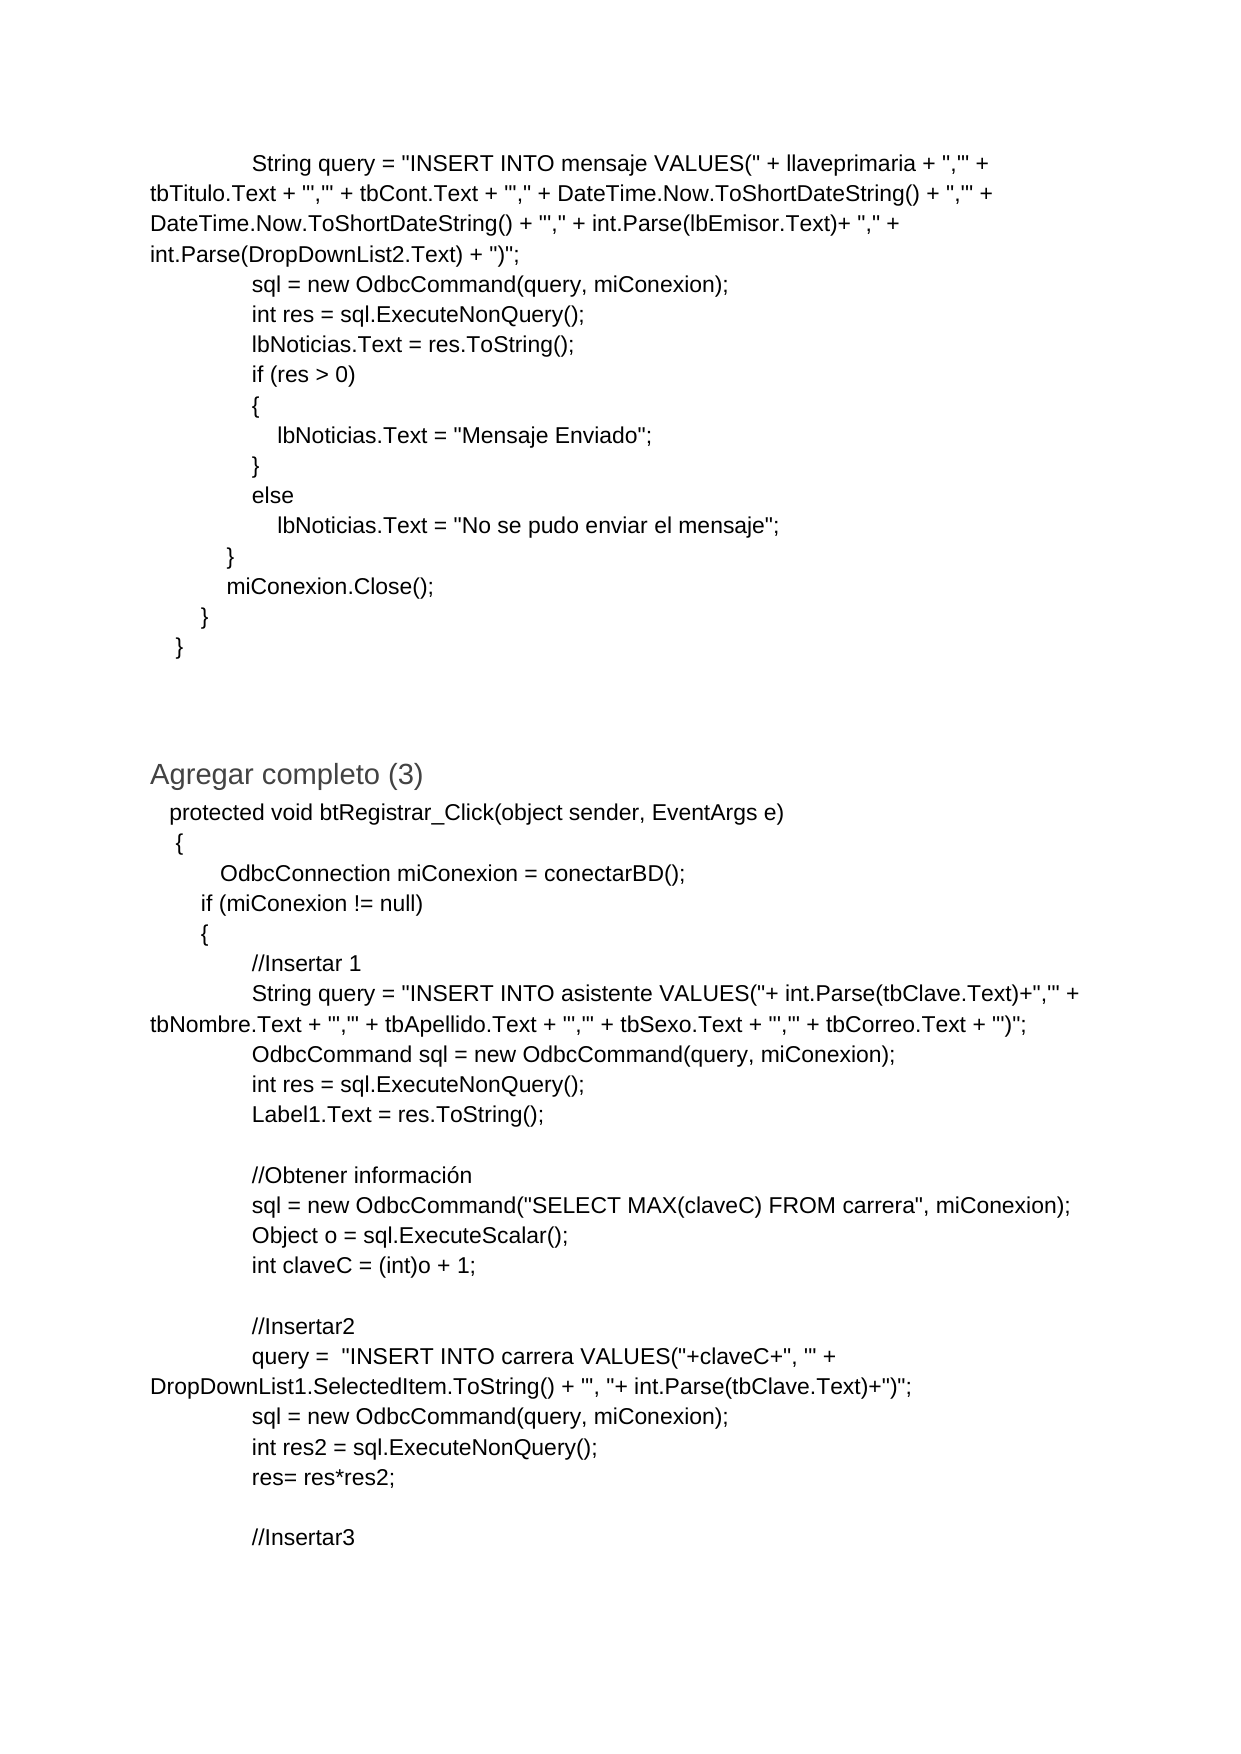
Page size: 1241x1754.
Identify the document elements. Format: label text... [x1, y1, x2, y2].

text } [150, 543, 1090, 569]
text lbNoticias.Text = res.ToString(); [150, 331, 1090, 358]
text lbNoticias.Text = "No se pudo enviar el mensaje"; [150, 512, 1090, 539]
text query = "INSERT INTO carrera VALUES("+claveC+", '" + DropDownList1.SelectedItem.ToString() + "', "+ int.Parse(tbClave.Text)+")"; [150, 1343, 1090, 1399]
text if (miConexion != null) [150, 890, 1090, 916]
text Label1.Text = res.ToString(); [150, 1101, 1090, 1128]
text OdbcConnection miConexion = conectarBD(); [150, 859, 1090, 886]
text //Insertar3 [150, 1524, 1090, 1551]
text protected void btRegistrar_Click(object sender, EventArgs e) [150, 799, 1090, 826]
text sql = new OdbcCommand("SELECT MAX(claveC) FROM carrera", miConexion); [150, 1192, 1090, 1218]
text //Insertar2 [150, 1313, 1090, 1339]
text int res = sql.ExecuteNonQuery(); [150, 301, 1090, 327]
text int claveC = (int)o + 1; [150, 1252, 1090, 1279]
text { [150, 829, 1090, 856]
text miConexion.Close(); [150, 573, 1090, 599]
text res= res*res2; [150, 1464, 1090, 1490]
text String query = "INSERT INTO asistente VALUES("+ int.Parse(tbClave.Text)+",'" + tbNombre.Text + "','" + tbApellido.Text + "','" + tbSexo.Text + "','" + tbCorreo.Text + "')"; [150, 980, 1090, 1037]
text } [150, 452, 1090, 478]
text else [150, 482, 1090, 509]
text String query = "INSERT INTO mensaje VALUES(" + llaveprimaria + ",'" + tbTitulo.Text + "','" + tbCont.Text + "'," + DateTime.Now.ToShortDateString() + ",'" + DateTime.Now.ToShortDateString() + "'," + int.Parse(lbEmisor.Text)+ "," + int.Parse(DropDownList2.Text) + ")"; [150, 150, 1090, 267]
text } [150, 603, 1090, 629]
text lbNoticias.Text = "Mensaje Enviado"; [150, 422, 1090, 448]
text { [150, 920, 1090, 946]
text } [150, 633, 1090, 660]
text { [150, 392, 1090, 418]
text //Insertar 1 [150, 950, 1090, 977]
text sql = new OdbcCommand(query, miConexion); [150, 271, 1090, 297]
text int res = sql.ExecuteNonQuery(); [150, 1071, 1090, 1097]
text sql = new OdbcCommand(query, miConexion); [150, 1403, 1090, 1430]
text OdbcCommand sql = new OdbcCommand(query, miConexion); [150, 1041, 1090, 1067]
text int res2 = sql.ExecuteNonQuery(); [150, 1433, 1090, 1460]
text //Obtener información [150, 1162, 1090, 1188]
text Object o = sql.ExecuteScalar(); [150, 1222, 1090, 1248]
subtitle Agregar completo (3) [150, 757, 1090, 791]
text if (res > 0) [150, 361, 1090, 388]
